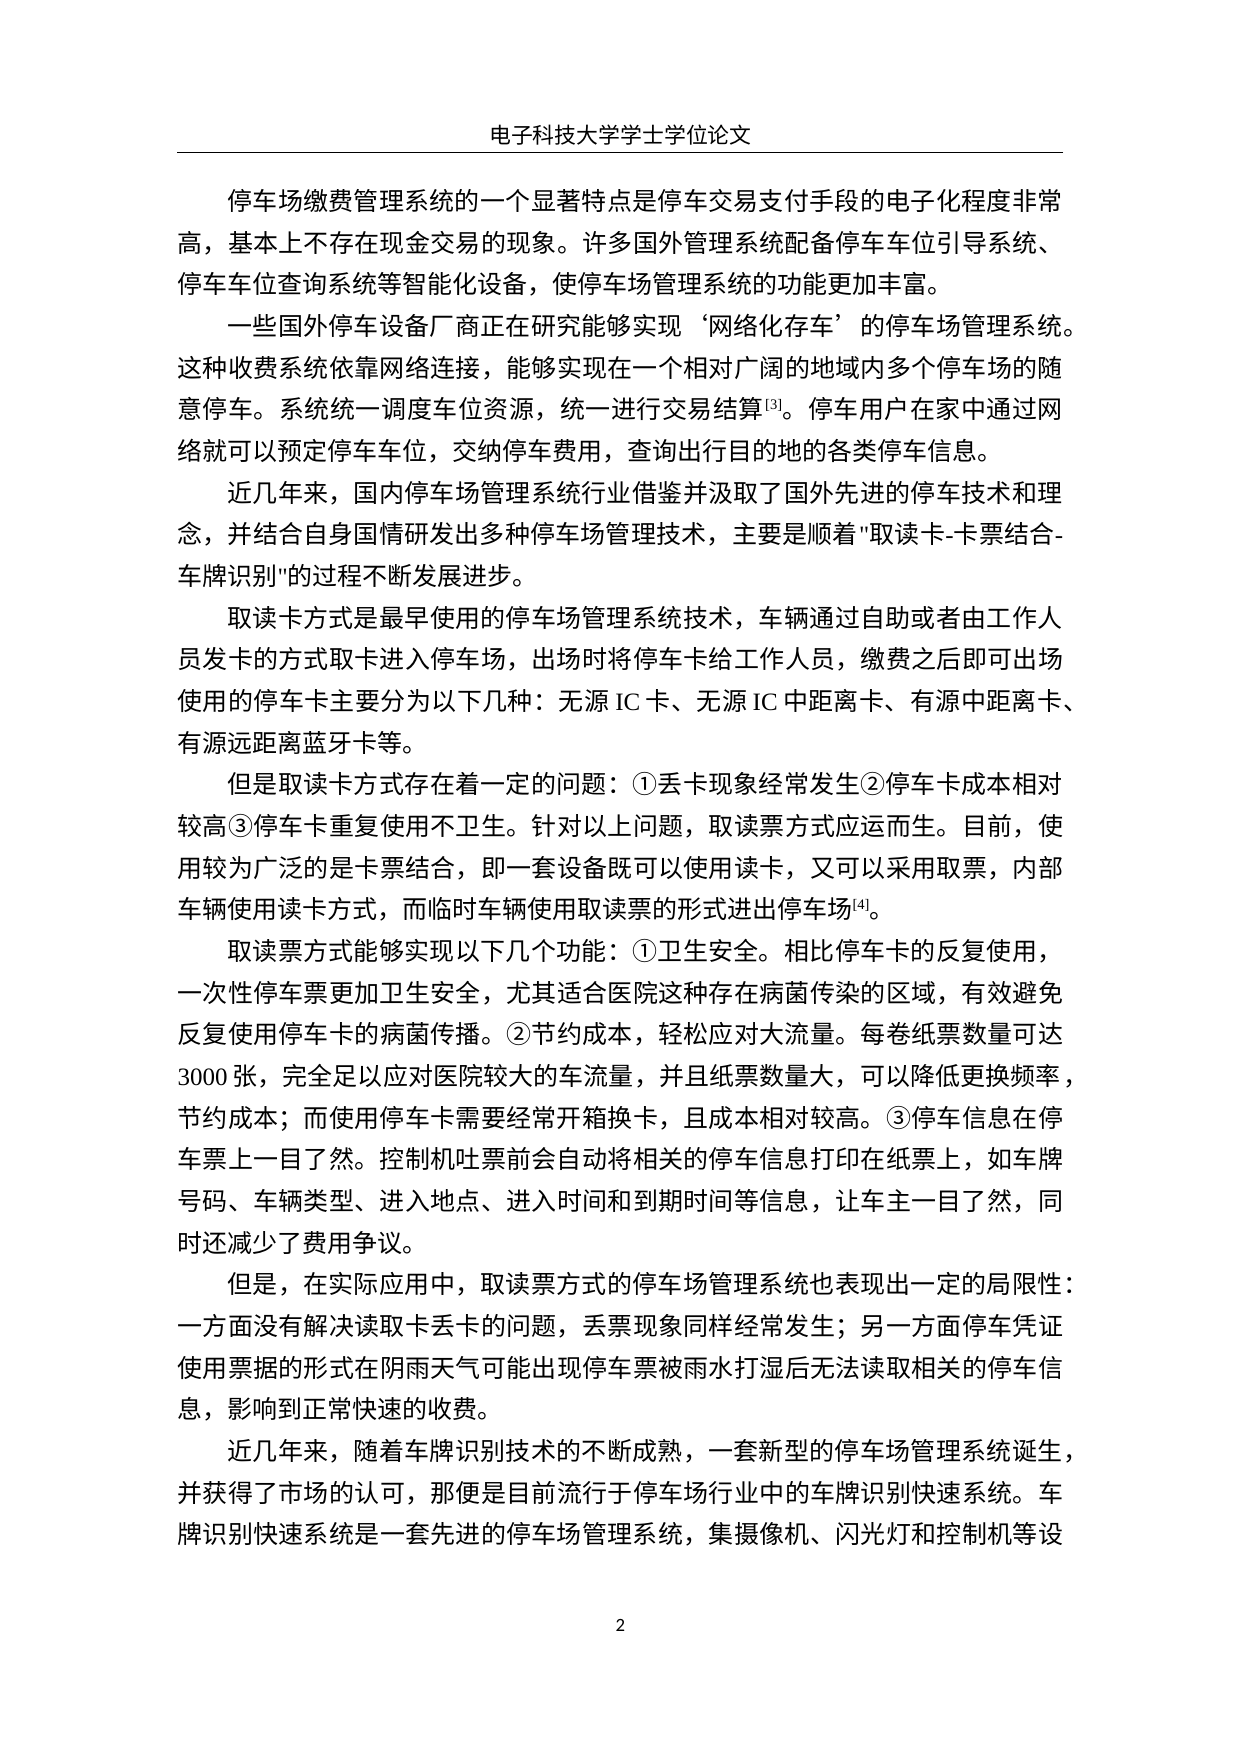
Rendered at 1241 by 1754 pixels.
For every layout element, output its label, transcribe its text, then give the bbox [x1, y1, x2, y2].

text 一些国外停车设备厂商正在研究能够实现‘网络化存车’的停车场管理系统。这种收费系统依靠网络连接，能够实现在一个相对广阔的地域内多个停车场的随意停车。系统统一调度车位资源，统一进行交易结算[3]。停车用户在家中通过网络就可以预定停车车位，交纳停车费用，查询出行目的地的各类停车信息。 [177, 302, 1063, 469]
text 但是，在实际应用中，取读票方式的停车场管理系统也表现出一定的局限性：一方面没有解决读取卡丢卡的问题，丢票现象同样经常发生；另一方面停车凭证使用票据的形式在阴雨天气可能出现停车票被雨水打湿后无法读取相关的停车信息，影响到正常快速的收费。 [177, 1261, 1063, 1427]
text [177, 1427, 1063, 1552]
text 停车场缴费管理系统的一个显著特点是停车交易支付手段的电子化程度非常高，基本上不存在现金交易的现象。许多国外管理系统配备停车车位引导系统、停车车位查询系统等智能化设备，使停车场管理系统的功能更加丰富。 [177, 177, 1063, 302]
text 取读卡方式是最早使用的停车场管理系统技术，车辆通过自助或者由工作人员发卡的方式取卡进入停车场，出场时将停车卡给工作人员，缴费之后即可出场。使用的停车卡主要分为以下几种：无源IC卡、无源IC中距离卡、有源中距离卡、有源远距离蓝牙卡等。 [177, 594, 1063, 761]
text 近几年来，国内停车场管理系统行业借鉴并汲取了国外先进的停车技术和理念，并结合自身国情研发出多种停车场管理技术，主要是顺着"取读卡-卡票结合-车牌识别"的过程不断发展进步。 [177, 469, 1063, 594]
text 取读票方式能够实现以下几个功能：①卫生安全。相比停车卡的反复使用，一次性停车票更加卫生安全，尤其适合医院这种存在病菌传染的区域，有效避免反复使用停车卡的病菌传播。②节约成本，轻松应对大流量。每卷纸票数量可达3000张，完全足以应对医院较大的车流量，并且纸票数量大，可以降低更换频率，节约成本；而使用停车卡需要经常开箱换卡，且成本相对较高。③停车信息在停车票上一目了然。控制机吐票前会自动将相关的停车信息打印在纸票上，如车牌号码、车辆类型、进入地点、进入时间和到期时间等信息，让车主一目了然，同时还减少了费用争议。 [177, 927, 1063, 1261]
text 但是取读卡方式存在着一定的问题：①丢卡现象经常发生②停车卡成本相对较高③停车卡重复使用不卫生。针对以上问题，取读票方式应运而生。目前，使用较为广泛的是卡票结合，即一套设备既可以使用读卡，又可以采用取票，内部车辆使用读卡方式，而临时车辆使用取读票的形式进出停车场[4]。 [177, 761, 1063, 927]
